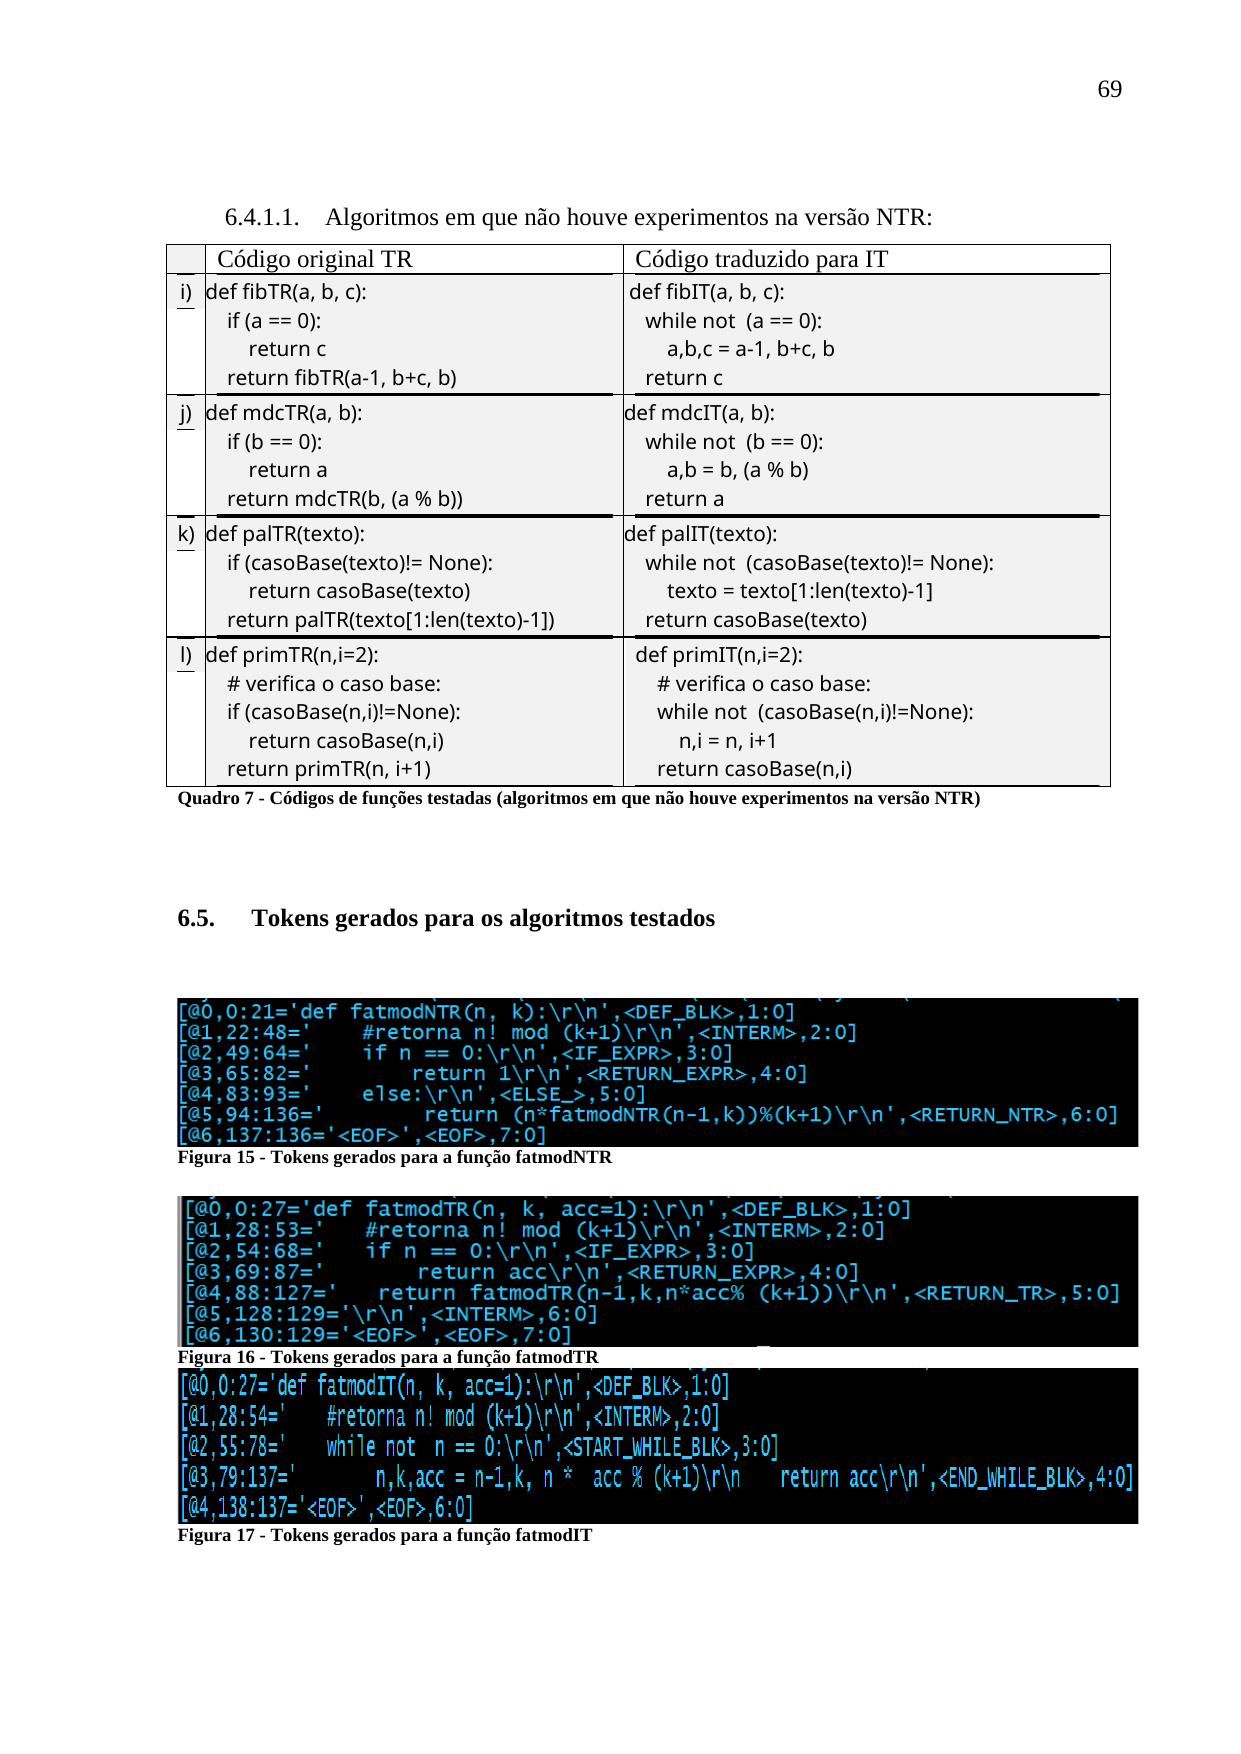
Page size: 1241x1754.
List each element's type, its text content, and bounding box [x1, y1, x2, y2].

text Figura 17 - Tokens gerados para a função fatmodIT [177, 1524, 1122, 1545]
table_cell i) [167, 309, 205, 394]
text Quadro 7 - Códigos de funções testadas (algoritmos em que não houve experimentos na versão NTR) [177, 787, 1122, 808]
text Algoritmos em que não houve experimentos na versão NTR: [224, 202, 1122, 231]
table_cell k) [167, 551, 205, 636]
table_cell j) [167, 430, 205, 515]
text Figura 15 - Tokens gerados para a função fatmodNTR [177, 1147, 1122, 1168]
picture [177, 1196, 1139, 1347]
table_cell l) [167, 672, 205, 786]
text Figura 16 - Tokens gerados para a função fatmodTR [177, 1347, 1122, 1368]
picture [177, 1368, 1139, 1524]
table_header Código original TR [206, 245, 623, 273]
table_header Código traduzido para IT [624, 245, 1110, 273]
picture [177, 998, 1139, 1147]
text Tokens gerados para os algoritmos testados [177, 903, 1122, 932]
